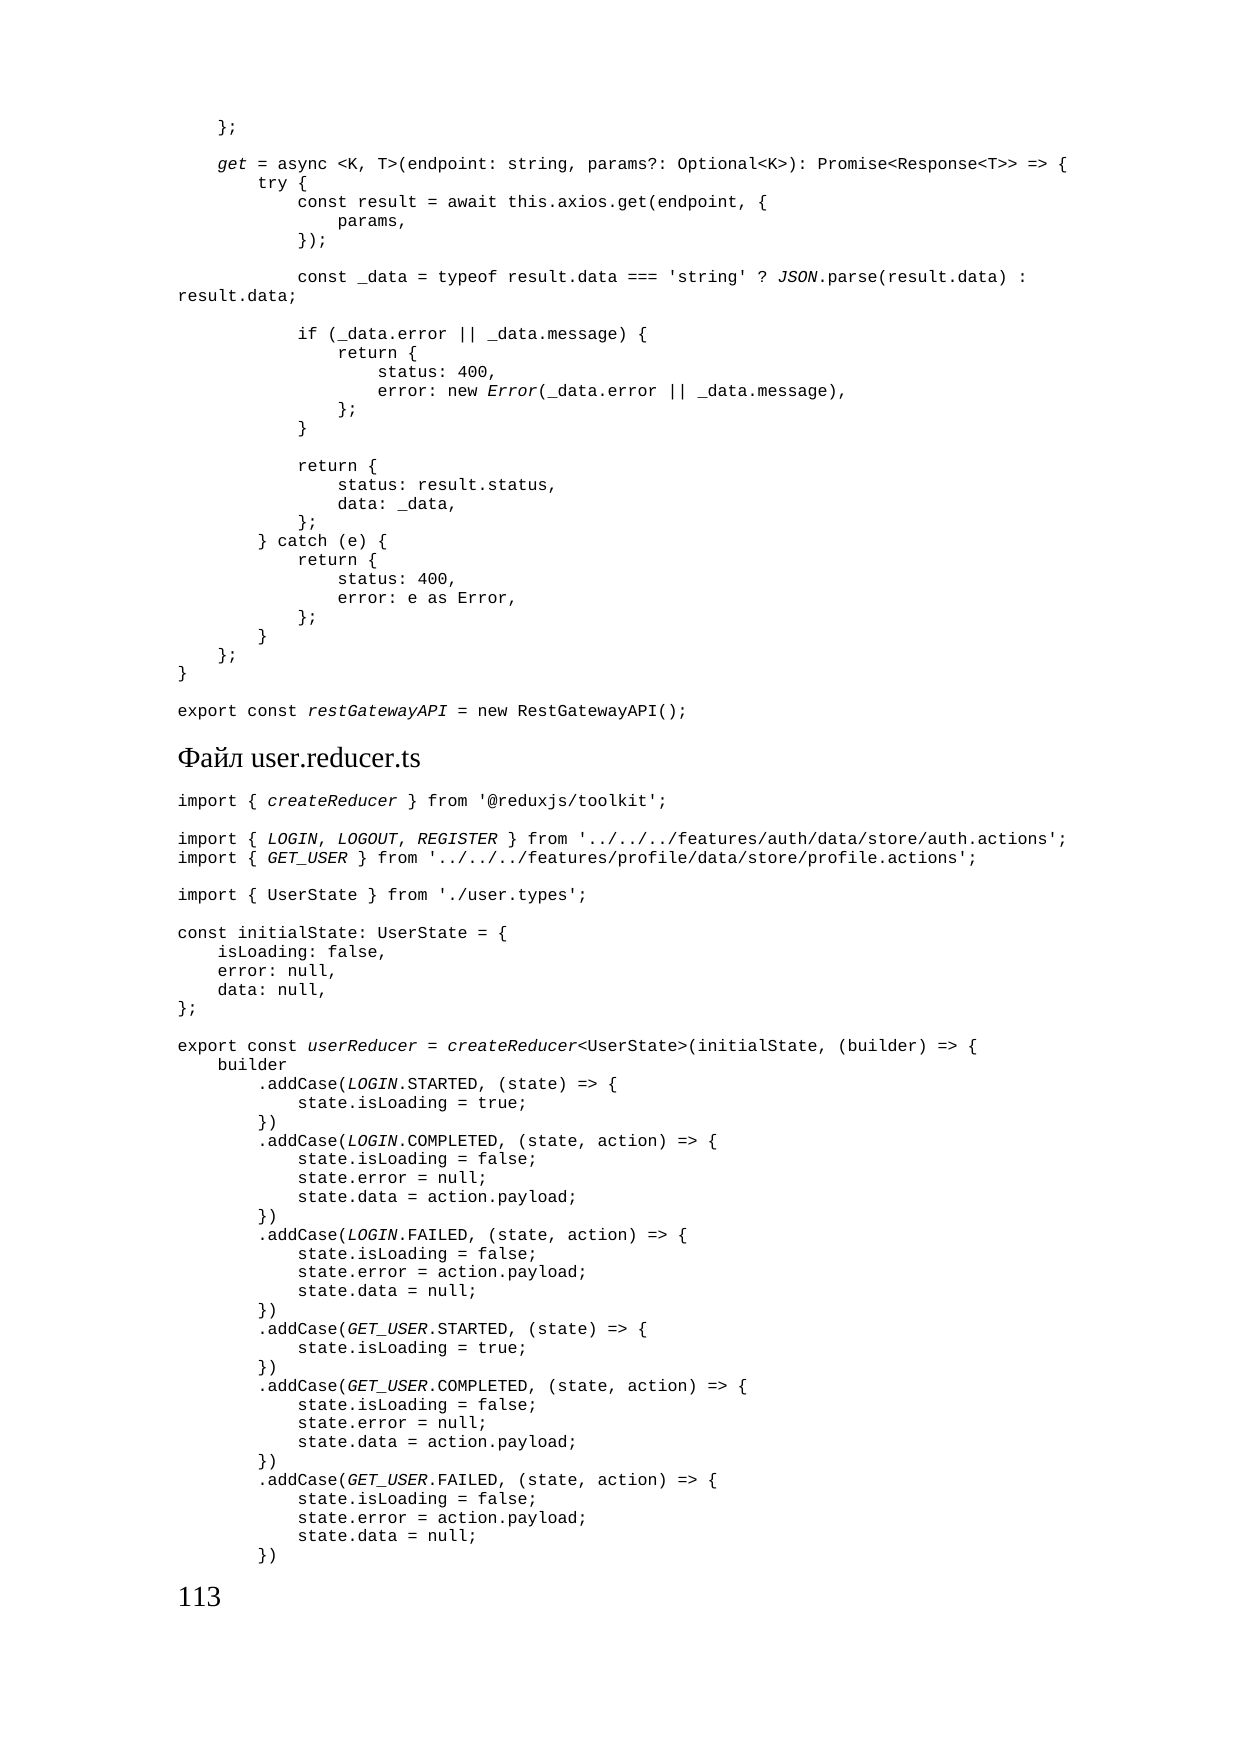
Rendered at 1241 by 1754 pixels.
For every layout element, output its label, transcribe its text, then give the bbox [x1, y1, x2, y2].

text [177, 793, 1152, 1566]
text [177, 118, 1152, 721]
text Файл user.reducer.ts [177, 740, 1152, 774]
